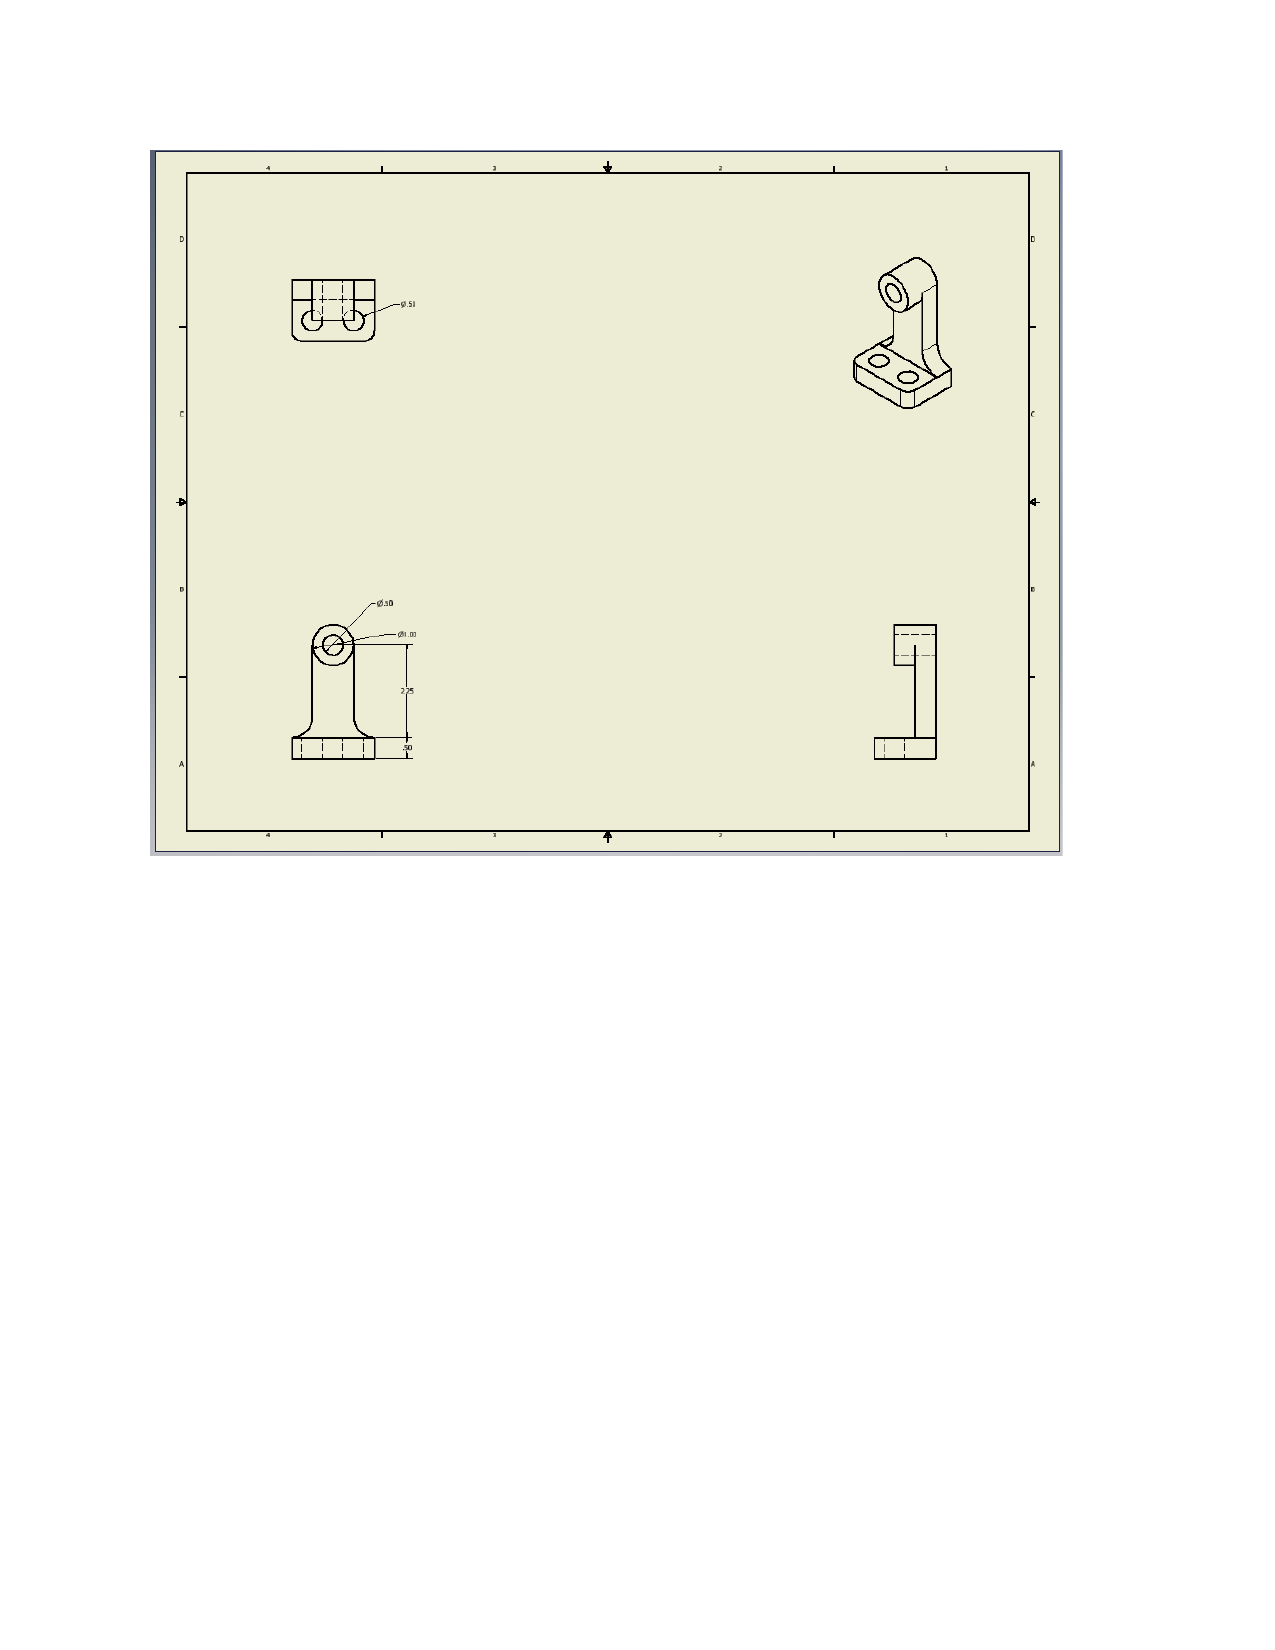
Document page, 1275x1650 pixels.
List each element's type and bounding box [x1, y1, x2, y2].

picture [150, 150, 1063, 856]
